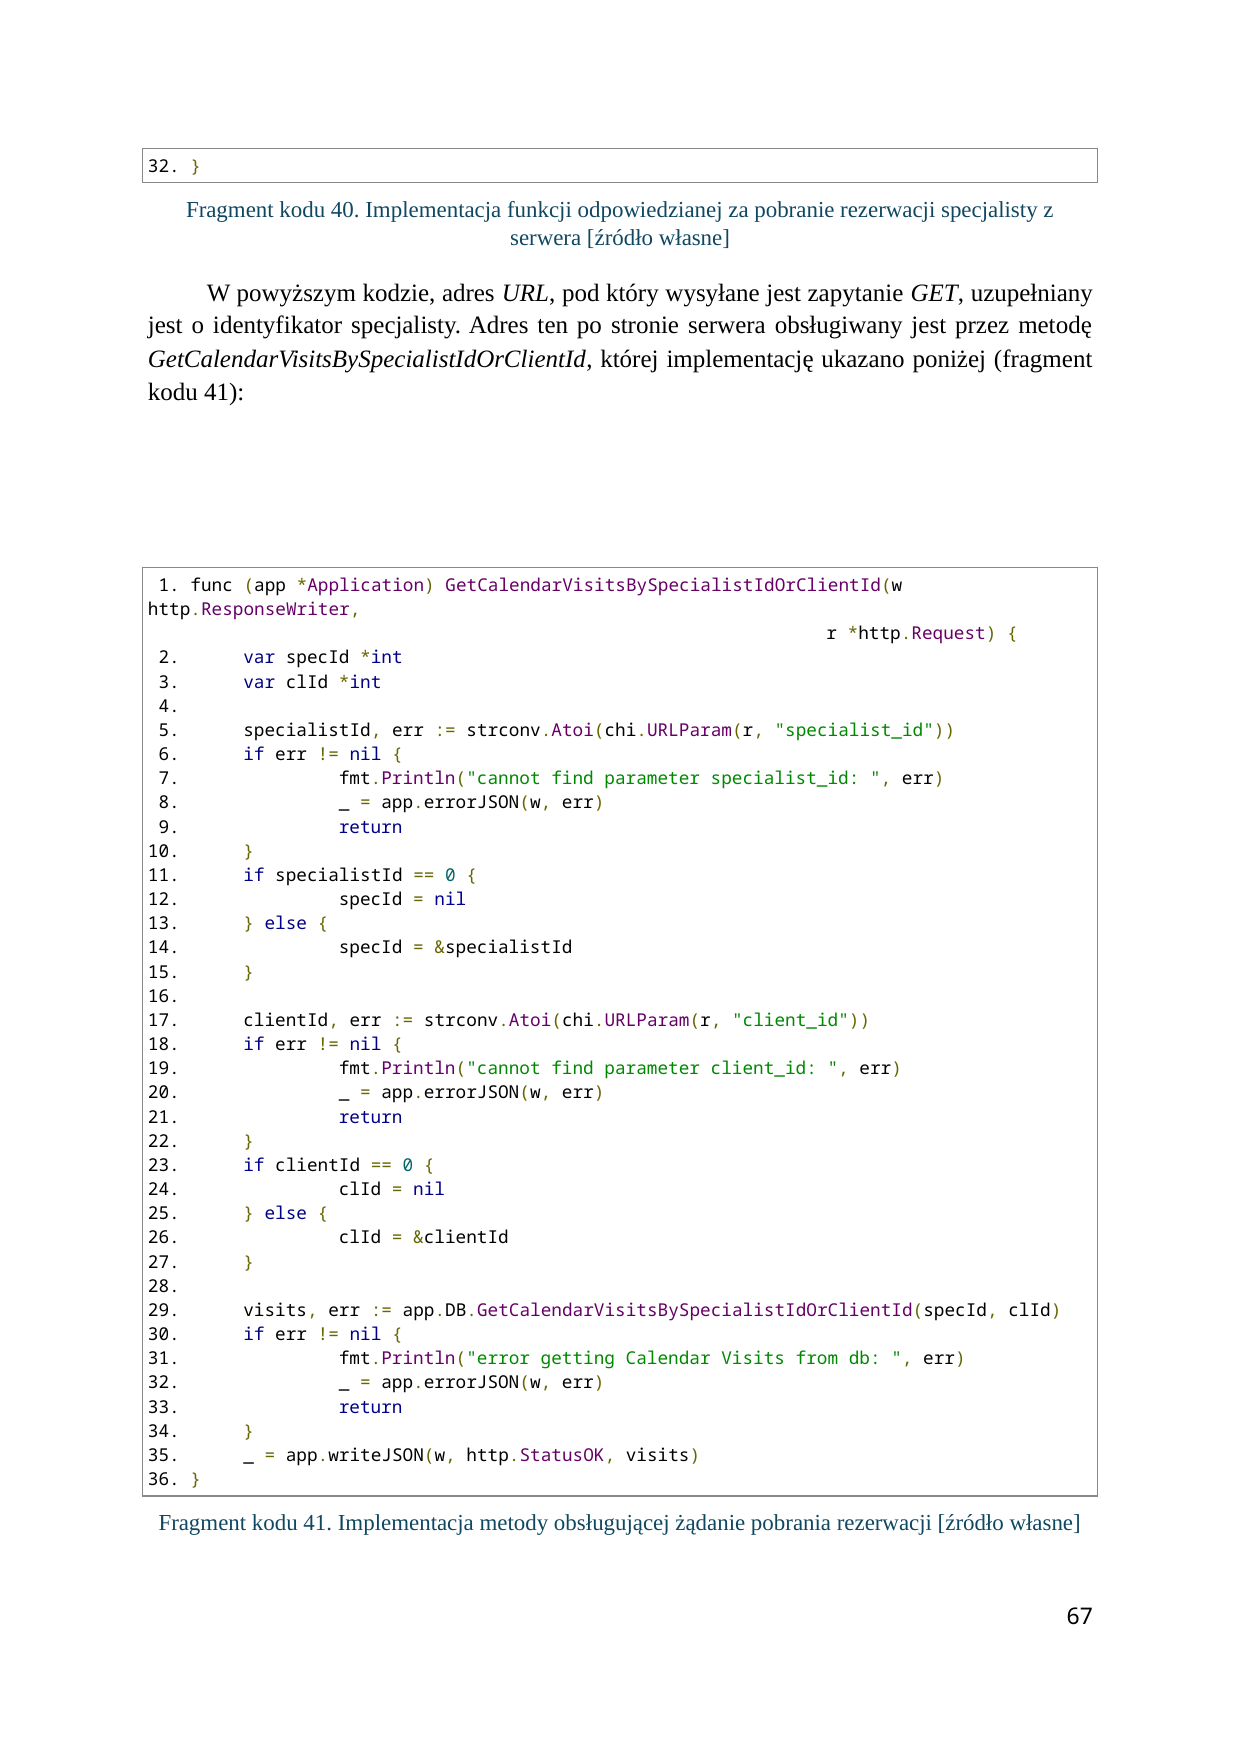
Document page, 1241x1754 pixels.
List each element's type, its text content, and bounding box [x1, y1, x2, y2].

text Fragment kodu 40. Implementacja funkcji odpowiedzianej za pobranie rezerwacji specjalisty z serwera [źródło własne] [148, 196, 1093, 251]
text 10. } [148, 838, 1093, 862]
text 32. _ = app.errorJSON(w, err) [148, 1370, 1093, 1394]
text 25. } else { [148, 1201, 1093, 1225]
text 29. visits, err := app.DB.GetCalendarVisitsBySpecialistIdOrClientId(specId, clId) [148, 1297, 1093, 1322]
text 24. clId = nil [148, 1177, 1093, 1201]
text Fragment kodu 41. Implementacja metody obsługującej żądanie pobrania rezerwacji [źródło własne] [148, 1509, 1093, 1535]
text 9. return [148, 814, 1093, 838]
text 20. _ = app.errorJSON(w, err) [148, 1080, 1093, 1104]
text r *http.Request) { [148, 621, 1093, 645]
text 7. fmt.Println("cannot find parameter specialist_id: ", err) [148, 766, 1093, 790]
text 33. return [148, 1394, 1093, 1418]
text 5. specialistId, err := strconv.Atoi(chi.URLParam(r, "specialist_id")) [148, 717, 1093, 742]
text 8. _ = app.errorJSON(w, err) [148, 790, 1093, 814]
text 17. clientId, err := strconv.Atoi(chi.URLParam(r, "client_id")) [148, 1007, 1093, 1032]
text 18. if err != nil { [148, 1032, 1093, 1056]
text 16. [148, 983, 1093, 1007]
text 23. if clientId == 0 { [148, 1152, 1093, 1177]
text 36. } [143, 1461, 1097, 1495]
text 21. return [148, 1104, 1093, 1128]
text 19. fmt.Println("cannot find parameter client_id: ", err) [148, 1056, 1093, 1080]
text 11. if specialistId == 0 { [148, 862, 1093, 887]
text 34. } [148, 1418, 1093, 1442]
text 1. func (app *Application) GetCalendarVisitsBySpecialistIdOrClientId(w http.ResponseWriter, [143, 568, 1097, 621]
text 22. } [148, 1128, 1093, 1152]
text 6. if err != nil { [148, 742, 1093, 766]
text 26. clId = &clientId [148, 1225, 1093, 1249]
text 30. if err != nil { [148, 1322, 1093, 1346]
text 27. } [148, 1249, 1093, 1273]
text 2. var specId *int [148, 645, 1093, 669]
text 28. [148, 1273, 1093, 1297]
text 35. _ = app.writeJSON(w, http.StatusOK, visits) [148, 1442, 1093, 1461]
text 14. specId = &specialistId [148, 935, 1093, 959]
text 3. var clId *int [148, 669, 1093, 693]
text 32. } [143, 149, 1097, 182]
text 31. fmt.Println("error getting Calendar Visits from db: ", err) [148, 1346, 1093, 1370]
text 15. } [148, 959, 1093, 983]
text 4. [148, 693, 1093, 717]
text 12. specId = nil [148, 887, 1093, 911]
text W powyższym kodzie, adres URL, pod który wysyłane jest zapytanie GET, uzupełniany jest o identyfikator specjalisty. Adres ten po stronie serwera obsługiwany jest przez metodę GetCalendarVisitsBySpecialistIdOrClientId, której implementację ukazano poniżej (fragment kodu 41): [148, 278, 1093, 405]
text 13. } else { [148, 911, 1093, 935]
